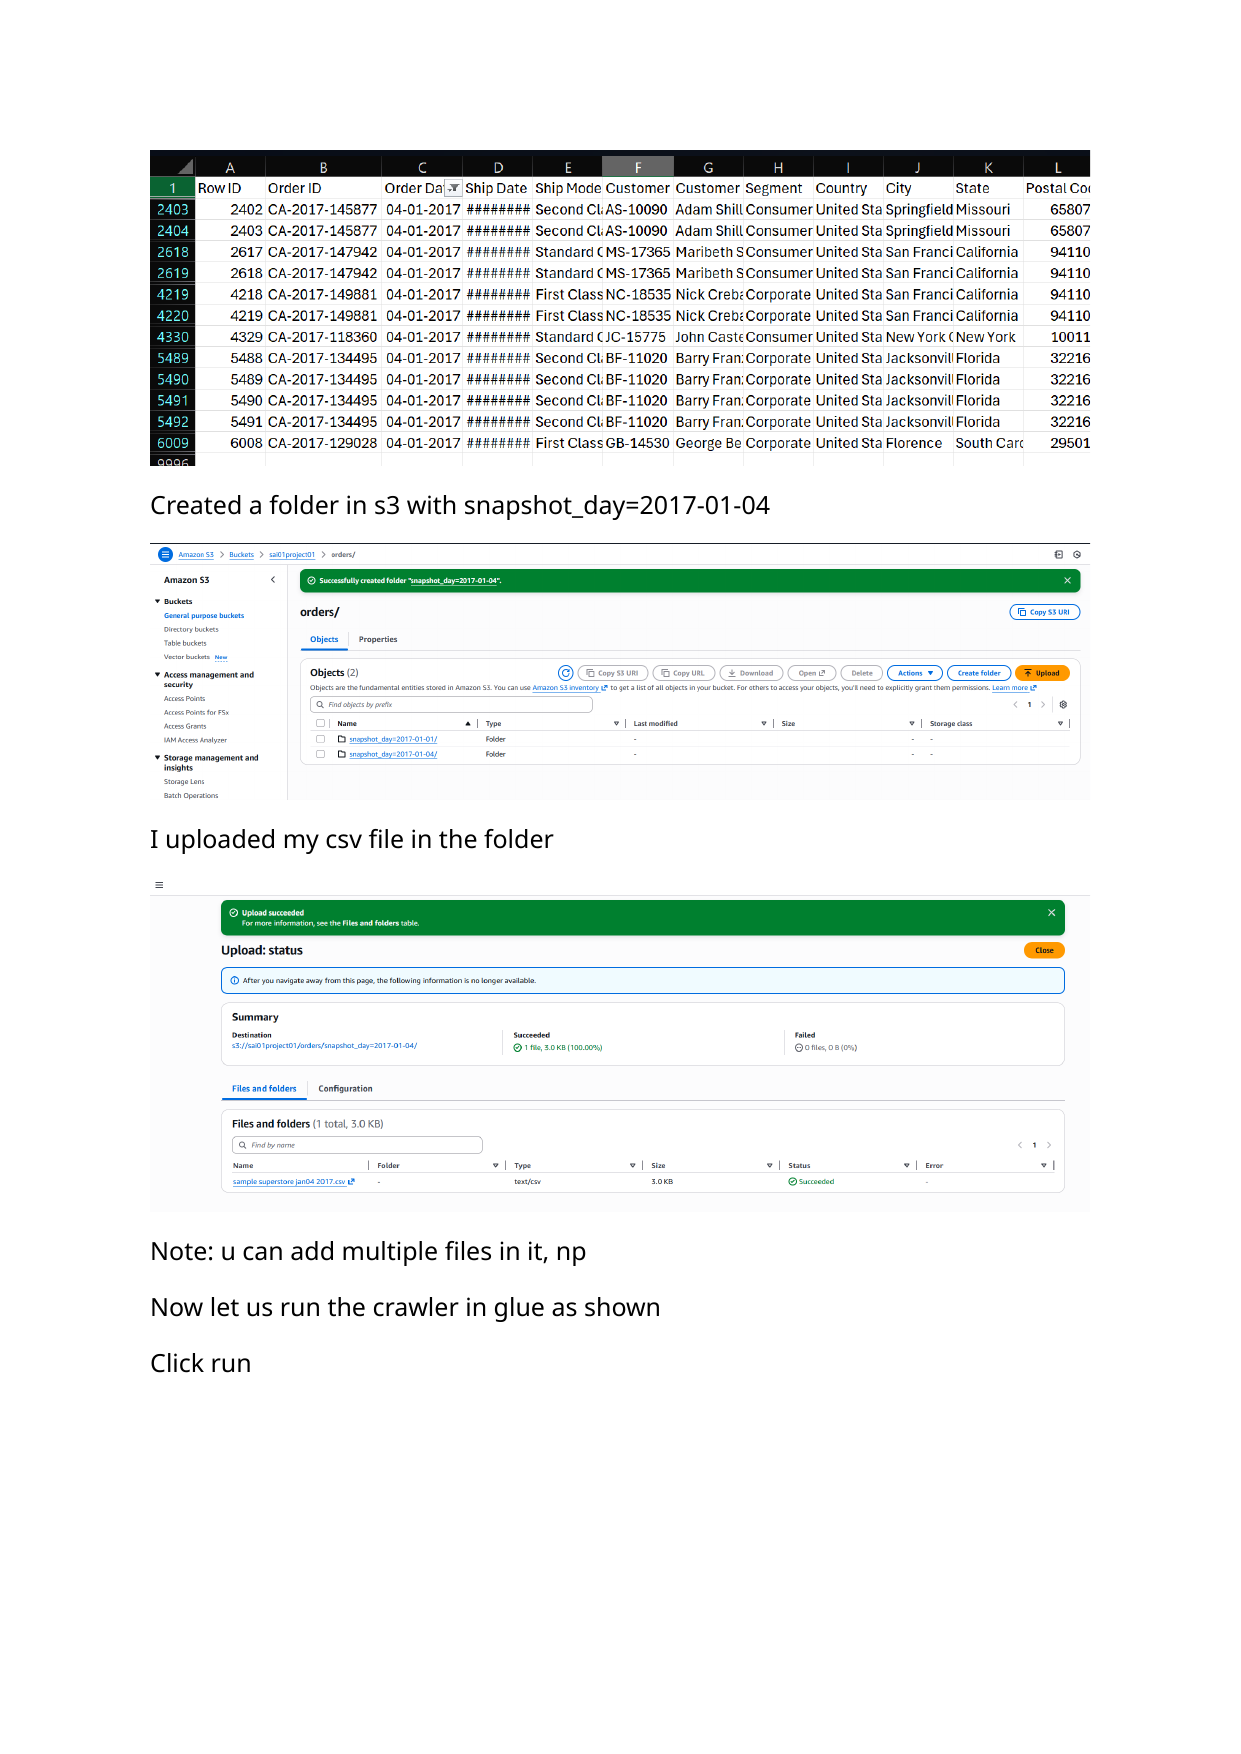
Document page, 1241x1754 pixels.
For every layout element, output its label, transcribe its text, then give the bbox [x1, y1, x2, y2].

text Note: u can add multiple files in it, np [150, 1234, 1090, 1268]
picture [150, 150, 1091, 466]
text Click run [150, 1345, 1090, 1379]
text Created a folder in s3 with snapshot_day=2017-01-04 [150, 487, 1090, 521]
picture [150, 543, 1091, 800]
text Now let us run the crawler in glue as shown [150, 1289, 1090, 1324]
text I uploaded my csv file in the folder [150, 821, 1090, 855]
picture [150, 877, 1091, 1212]
